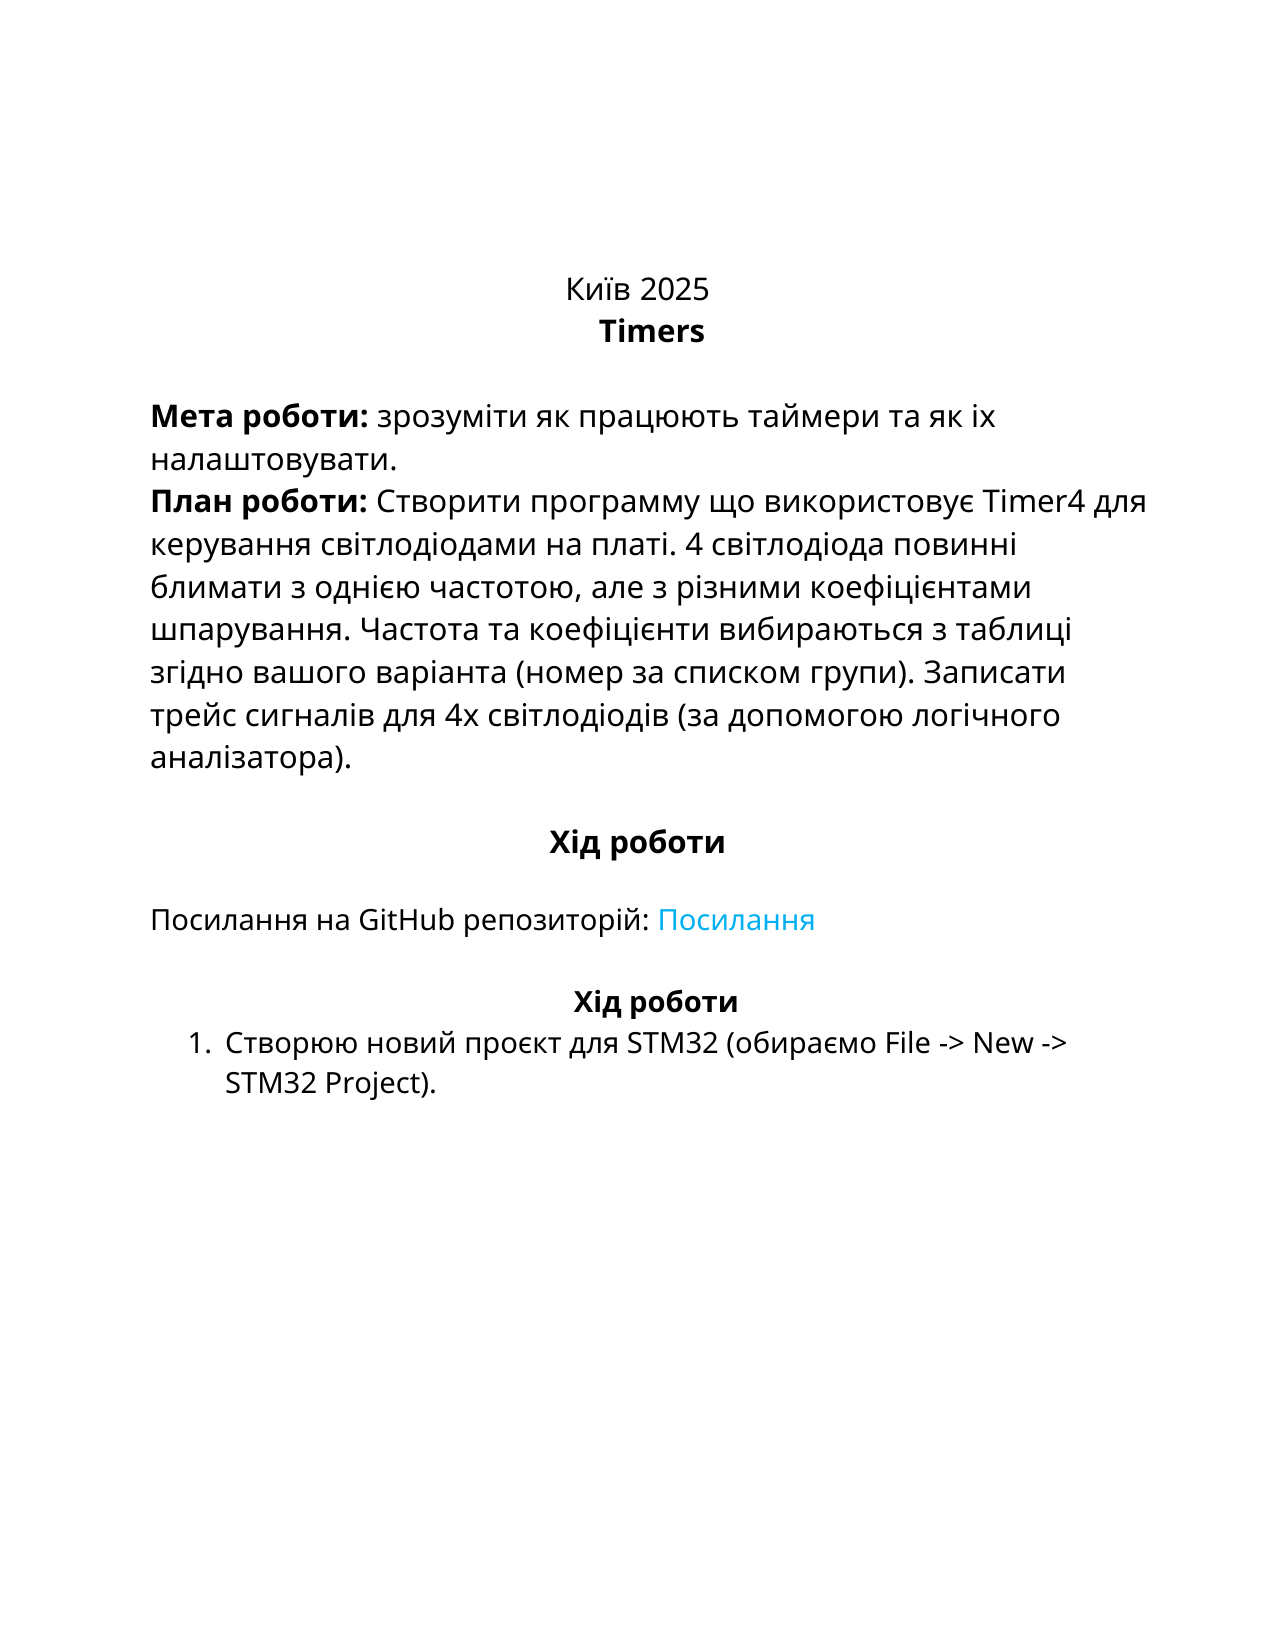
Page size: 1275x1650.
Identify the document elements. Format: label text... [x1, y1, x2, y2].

text Мета роботи: зрозуміти як працюють таймери та як іх налаштовувати. [150, 394, 1154, 479]
list Створюю новий проєкт для STM32 (обираємо File -> New -> STM32 Project). [187, 1022, 1162, 1102]
subtitle Хід роботи [296, 820, 980, 863]
text Timers [150, 309, 1154, 352]
text План роботи: Створити программу що використовує Timer4 для керування світлодіодами на платі. 4 світлодіода повинні блимати з однією частотою, але з різними коефіцієнтами шпарування. Частота та коефіцієнти вибираються з таблиці згідно вашого варіанта (номер за списком групи). Записати трейс сигналів для 4х світлодіодів (за допомогою логічного аналізатора). [150, 479, 1154, 778]
text Хід роботи [150, 981, 1162, 1021]
text Київ 2025 [296, 266, 980, 309]
text Посилання на GitHub репозиторій: Посилання [150, 899, 1162, 939]
